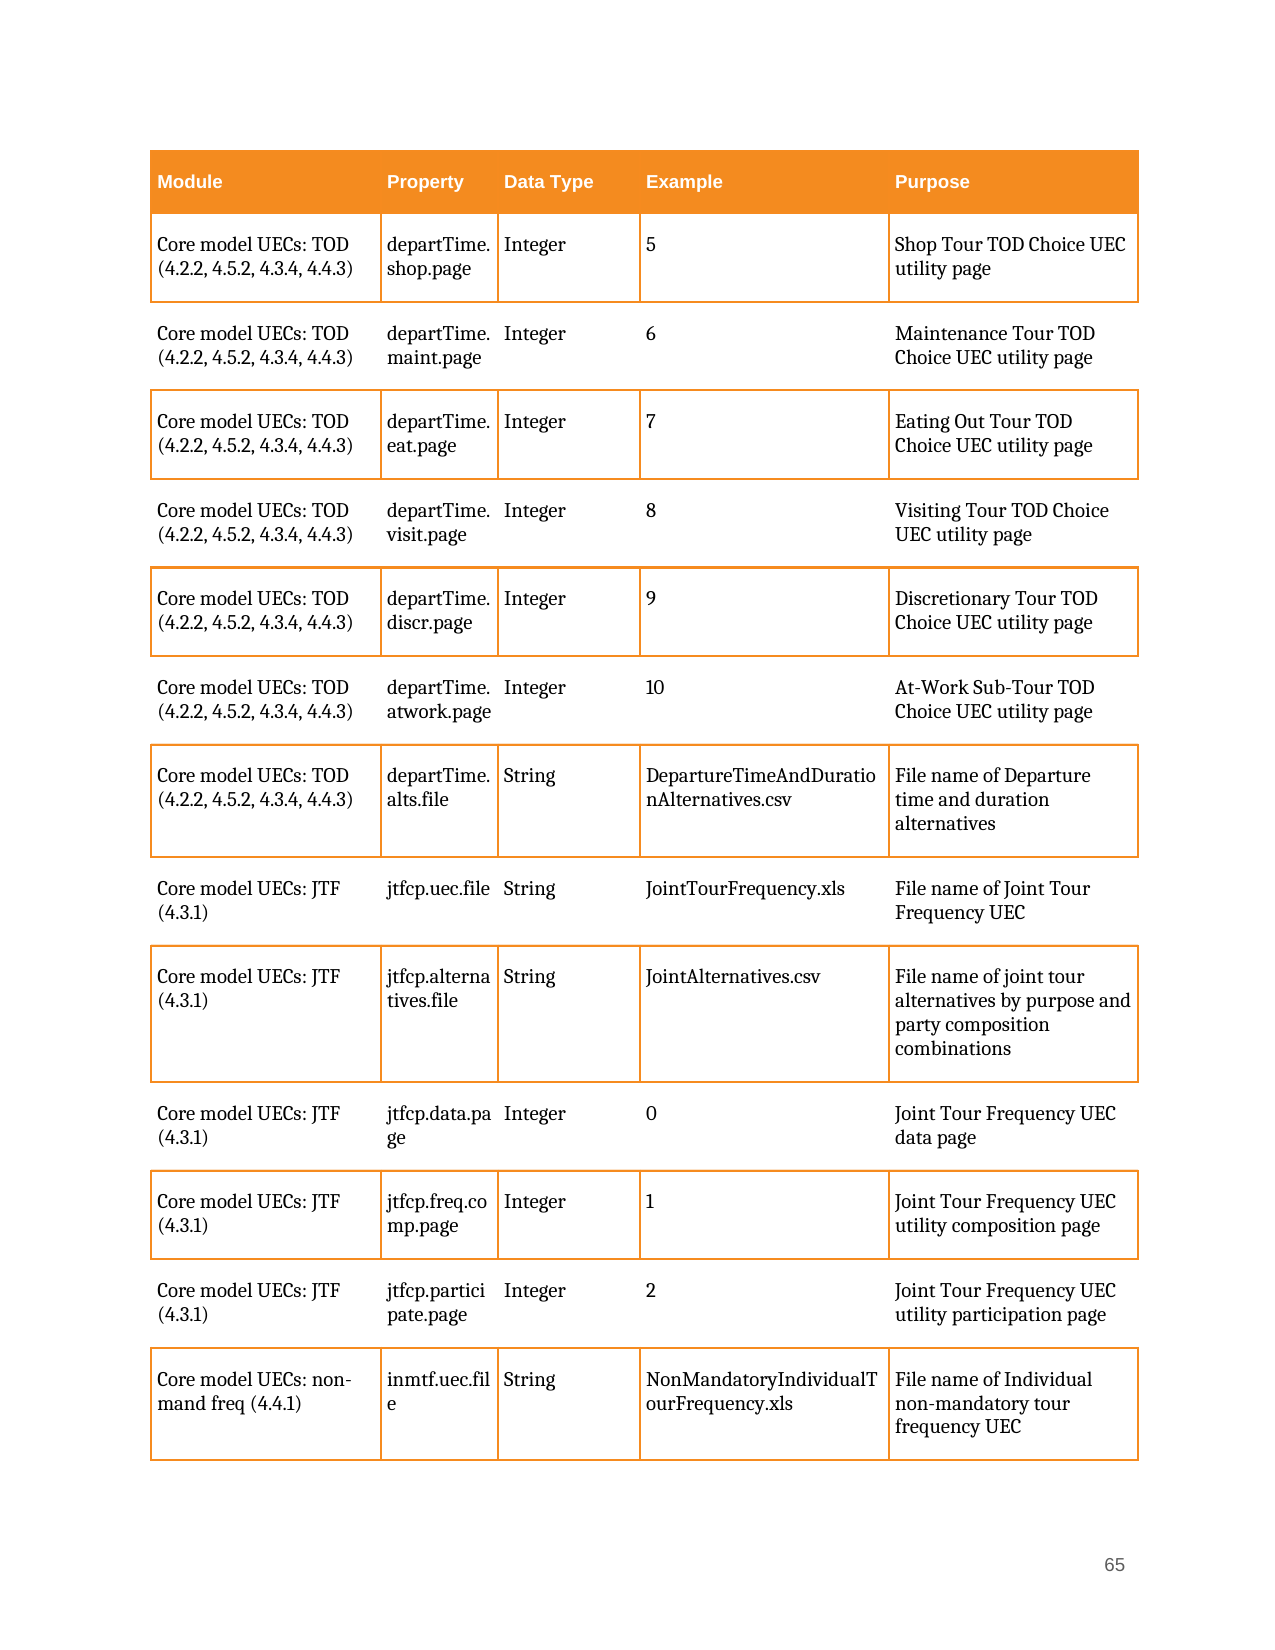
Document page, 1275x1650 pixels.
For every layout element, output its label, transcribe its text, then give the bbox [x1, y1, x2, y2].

table_cell Core model UECs: JTF (4.3.1) [152, 947, 380, 1081]
table_cell departTime.eat.page [382, 391, 497, 478]
table_header Module [152, 152, 380, 212]
table_cell Integer [498, 303, 640, 389]
table_header Data Type [499, 152, 639, 212]
table_cell departTime.alts.file [382, 746, 497, 856]
table_cell Core model UECs: TOD (4.2.2, 4.5.2, 4.3.4, 4.4.3) [152, 569, 380, 655]
table_cell Core model UECs: TOD (4.2.2, 4.5.2, 4.3.4, 4.4.3) [151, 303, 381, 389]
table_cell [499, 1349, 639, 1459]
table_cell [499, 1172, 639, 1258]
table_cell Core model UECs: TOD (4.2.2, 4.5.2, 4.3.4, 4.4.3) [152, 746, 380, 856]
table_cell Eating Out Tour TOD Choice UEC utility page [890, 391, 1137, 478]
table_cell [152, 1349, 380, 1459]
table_cell Core model UECs: TOD (4.2.2, 4.5.2, 4.3.4, 4.4.3) [151, 657, 381, 743]
table_cell Core model UECs: JTF (4.3.1) [151, 858, 381, 944]
table_cell Shop Tour TOD Choice UEC utility page [890, 214, 1137, 301]
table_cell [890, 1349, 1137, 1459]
table_cell jtfcp.alternatives.file [382, 947, 497, 1081]
table_cell Core model UECs: TOD (4.2.2, 4.5.2, 4.3.4, 4.4.3) [151, 480, 381, 566]
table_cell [152, 214, 380, 301]
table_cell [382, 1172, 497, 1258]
table_cell String [499, 746, 639, 856]
table_cell Maintenance Tour TOD Choice UEC utility page [889, 303, 1138, 389]
table_cell Integer [498, 480, 640, 566]
table_header Property [382, 152, 497, 212]
table_cell 5 [641, 214, 888, 301]
table_cell 6 [640, 303, 889, 389]
table_cell Integer [499, 569, 639, 655]
table_cell File name of Joint Tour Frequency UEC [889, 858, 1138, 944]
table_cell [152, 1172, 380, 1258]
table_cell String [498, 858, 640, 944]
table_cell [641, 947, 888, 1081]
table_cell 8 [640, 480, 889, 566]
table_cell Visiting Tour TOD Choice UEC utility page [889, 480, 1138, 566]
table_cell departTime.maint.page [381, 303, 498, 389]
table_cell DepartureTimeAndDurationAlternatives.csv [641, 746, 888, 856]
table_cell Integer [498, 657, 640, 743]
table_cell departTime.discr.page [382, 569, 497, 655]
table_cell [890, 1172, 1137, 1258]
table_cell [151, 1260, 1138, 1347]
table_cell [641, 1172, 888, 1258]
table_cell Integer [499, 391, 639, 478]
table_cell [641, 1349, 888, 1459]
table_cell 10 [640, 657, 889, 743]
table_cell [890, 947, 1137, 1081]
table_header Purpose [890, 152, 1137, 212]
table_cell Discretionary Tour TOD Choice UEC utility page [890, 569, 1137, 655]
table_cell 9 [641, 569, 888, 655]
table_cell String [499, 947, 639, 1081]
table_cell departTime.atwork.page [381, 657, 498, 743]
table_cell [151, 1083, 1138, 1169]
table_cell At-Work Sub-Tour TOD Choice UEC utility page [889, 657, 1138, 743]
table_cell Integer [499, 214, 639, 301]
table_header Example [641, 152, 888, 212]
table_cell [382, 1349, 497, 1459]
table_cell 7 [641, 391, 888, 478]
table_cell Core model UECs: TOD (4.2.2, 4.5.2, 4.3.4, 4.4.3) [152, 391, 380, 478]
table_cell departTime.shop.page [382, 214, 497, 301]
table_cell departTime.visit.page [381, 480, 498, 566]
table_cell JointTourFrequency.xls [640, 858, 889, 944]
table_cell File name of Departure time and duration alternatives [890, 746, 1137, 856]
table_cell jtfcp.uec.file [381, 858, 498, 944]
